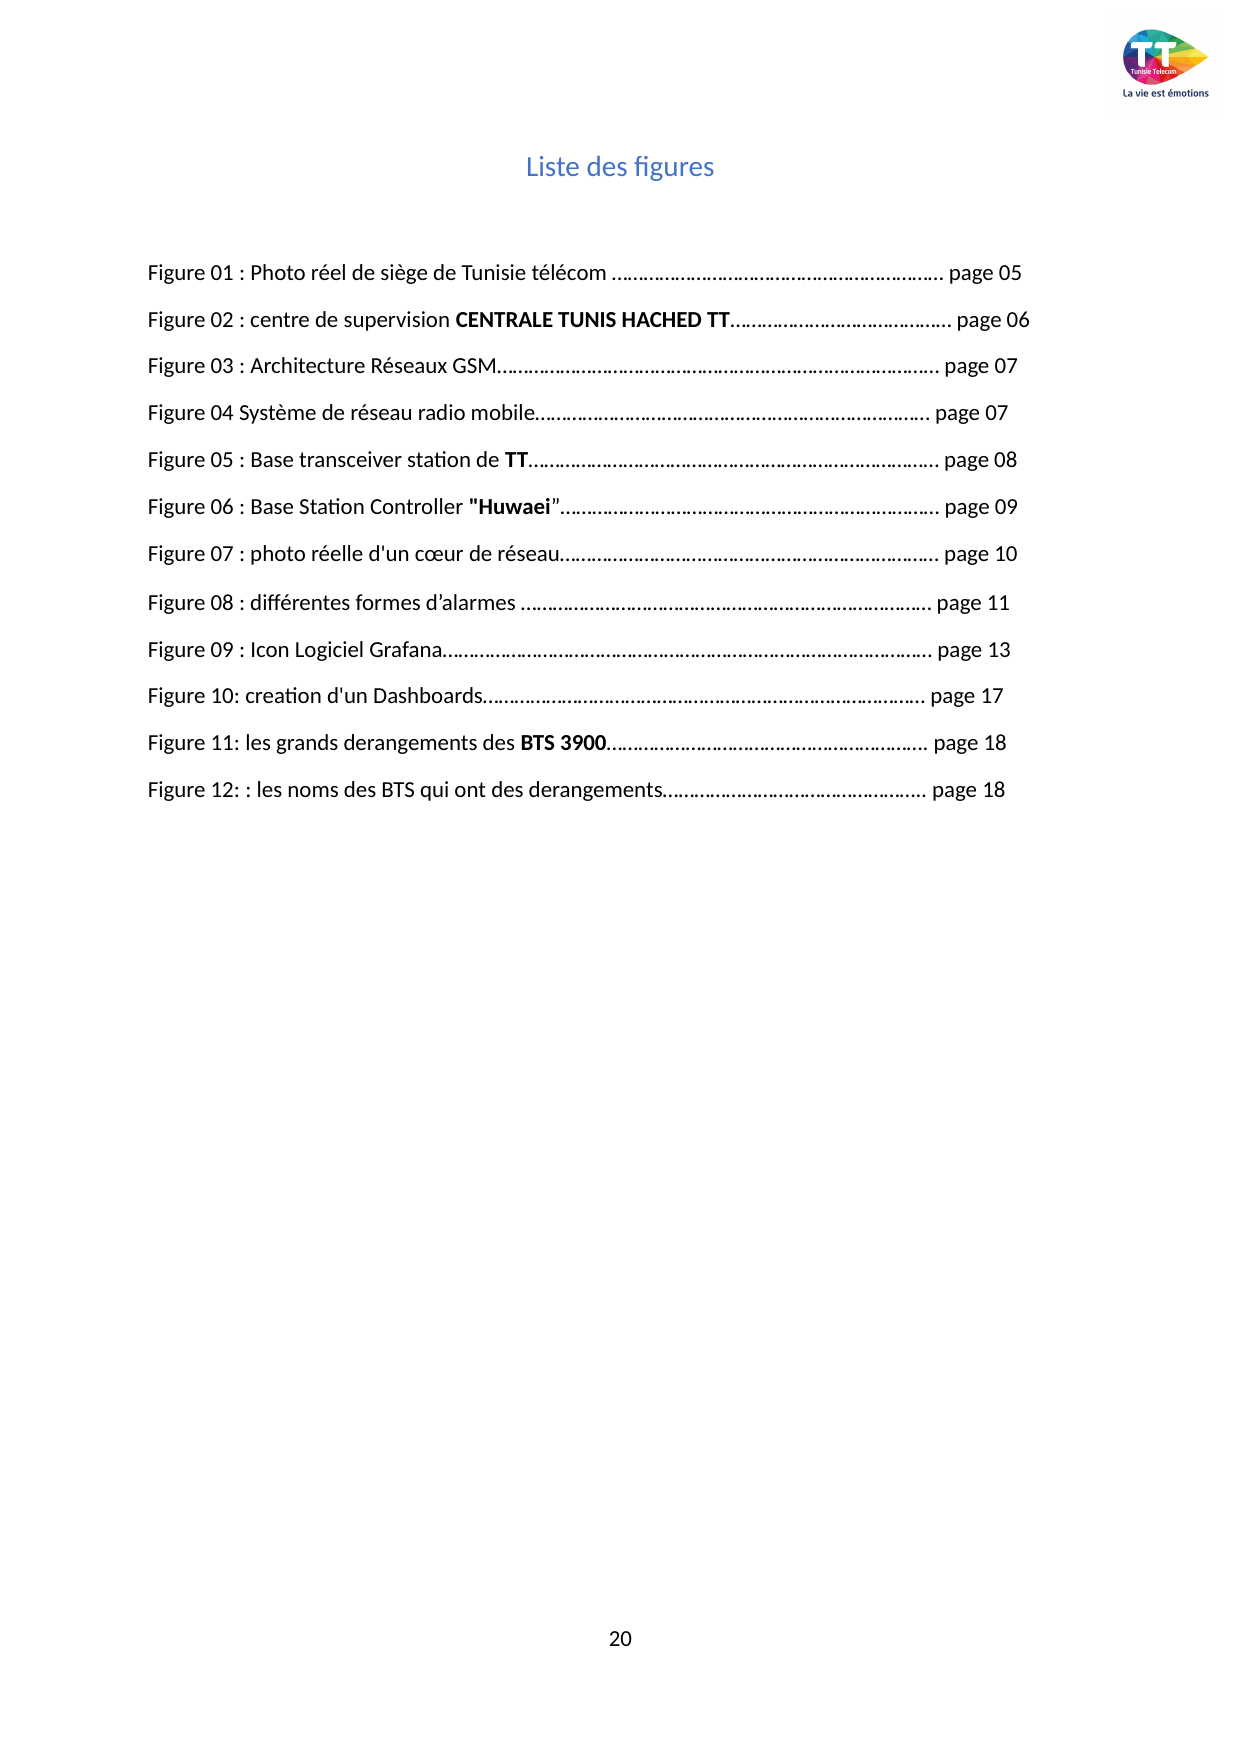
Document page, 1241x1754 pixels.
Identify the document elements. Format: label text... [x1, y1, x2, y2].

picture [1107, 11, 1224, 120]
text Figure 07 : photo réelle d'un cœur de réseau……………………………………………………………… page 10 [148, 539, 1093, 567]
text Figure 04 Système de réseau radio mobile………………………………………………………………… page 07 [148, 398, 1093, 426]
text Figure 08 : différentes formes d’alarmes …………………………………………………………………… page 11 [148, 588, 1093, 616]
text Figure 05 : Base transceiver station de TT…………………………………………………………………… page 08 [148, 445, 1093, 473]
text Figure 01 : Photo réel de siège de Tunisie télécom ……………………………………………………… page 05 [148, 258, 1093, 286]
text Figure 02 : centre de supervision CENTRALE TUNIS HACHED TT…………………………………… page 06 [148, 305, 1093, 333]
text Figure 03 : Architecture Réseaux GSM………………………………………………………………………… page 07 [148, 352, 1093, 379]
text Liste des figures [148, 148, 1093, 183]
text Figure 09 : Icon Logiciel Grafana………………………………………………………………………………… page 13 [148, 635, 1093, 663]
text Figure 11: les grands derangements des BTS 3900……………………………………………………. page 18 [148, 728, 1093, 757]
text Figure 10: creation d'un Dashboards………………………………………………………………………… page 17 [148, 682, 1093, 710]
text Figure 06 : Base Station Controller "Huwaei”……………………………………………………………… page 09 [148, 492, 1093, 520]
text Figure 12: : les noms des BTS qui ont des derangements………………………………………….. page 18 [148, 775, 1093, 803]
